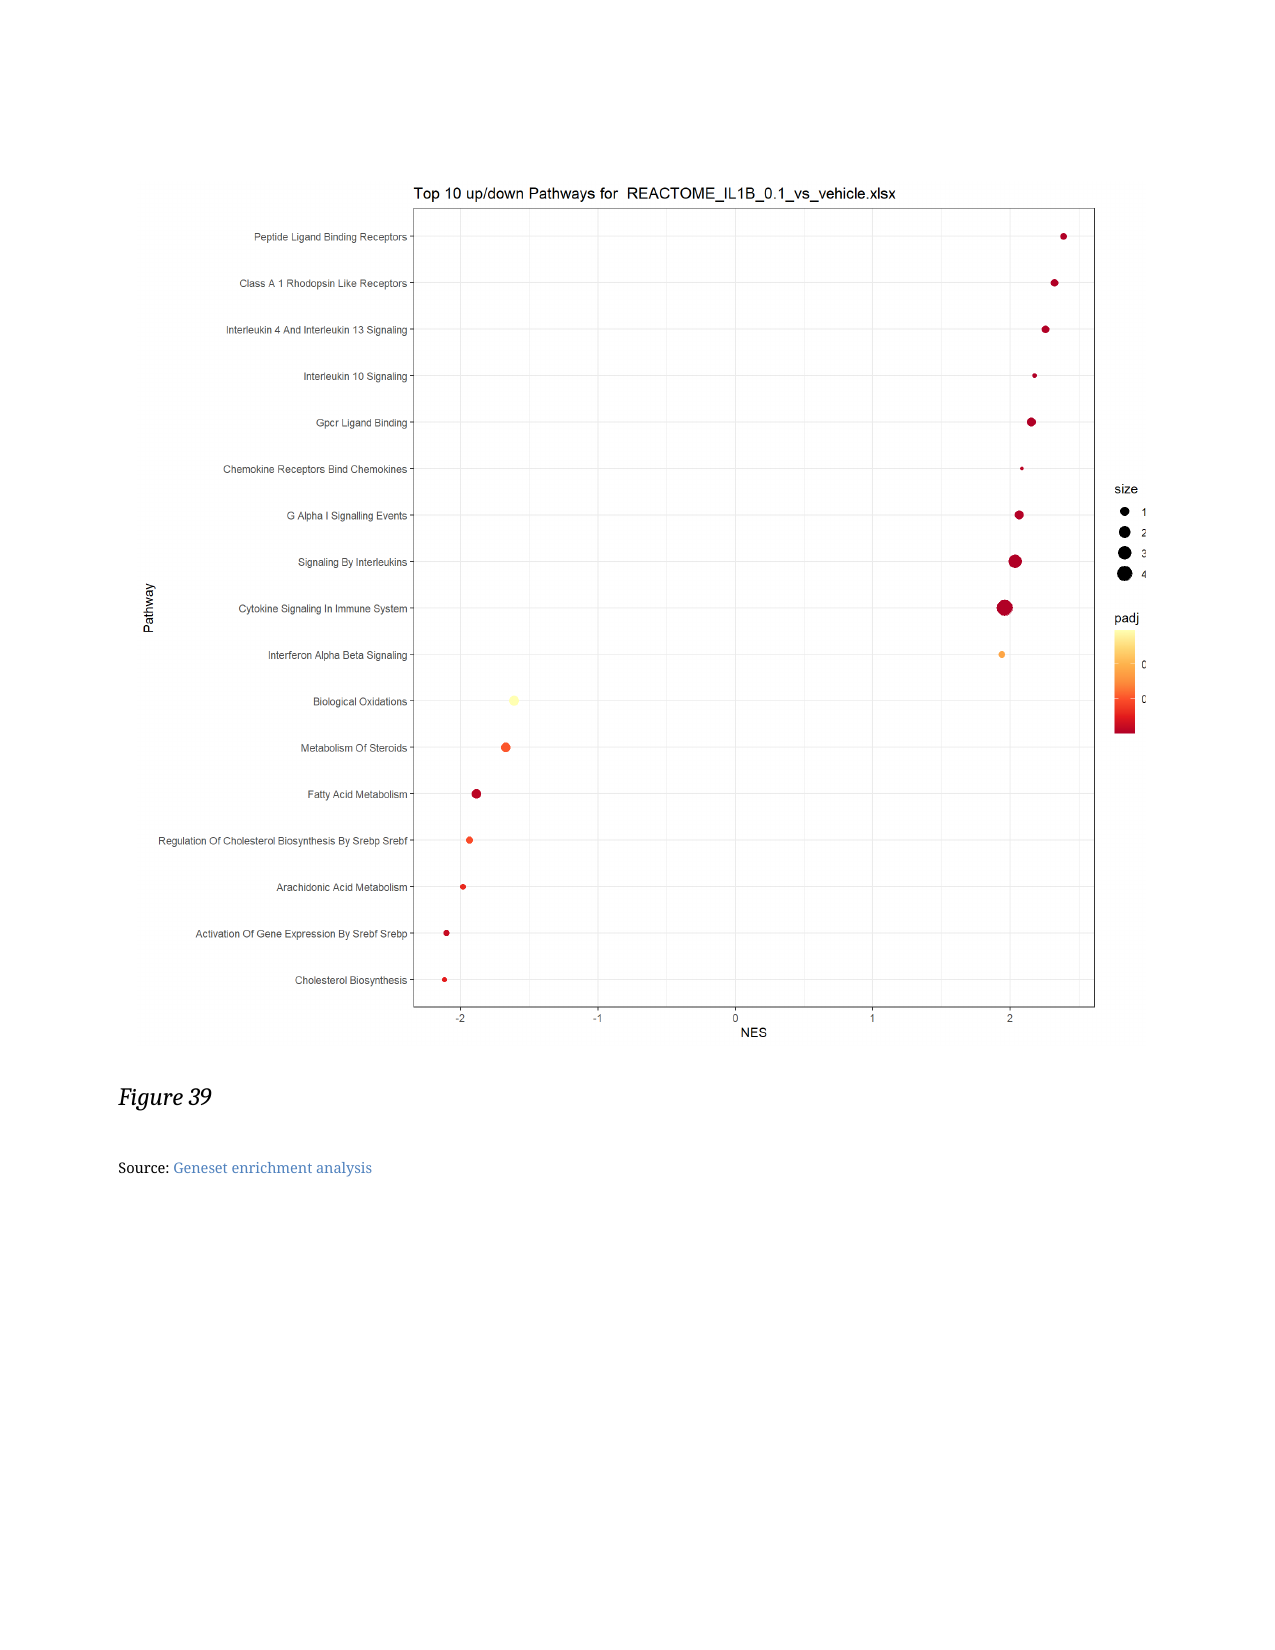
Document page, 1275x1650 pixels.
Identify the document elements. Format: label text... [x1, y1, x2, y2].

picture [137, 181, 1146, 1046]
table_header Figure 39 [107, 177, 1146, 1124]
text Source: Geneset enrichment analysis [118, 1143, 1157, 1177]
